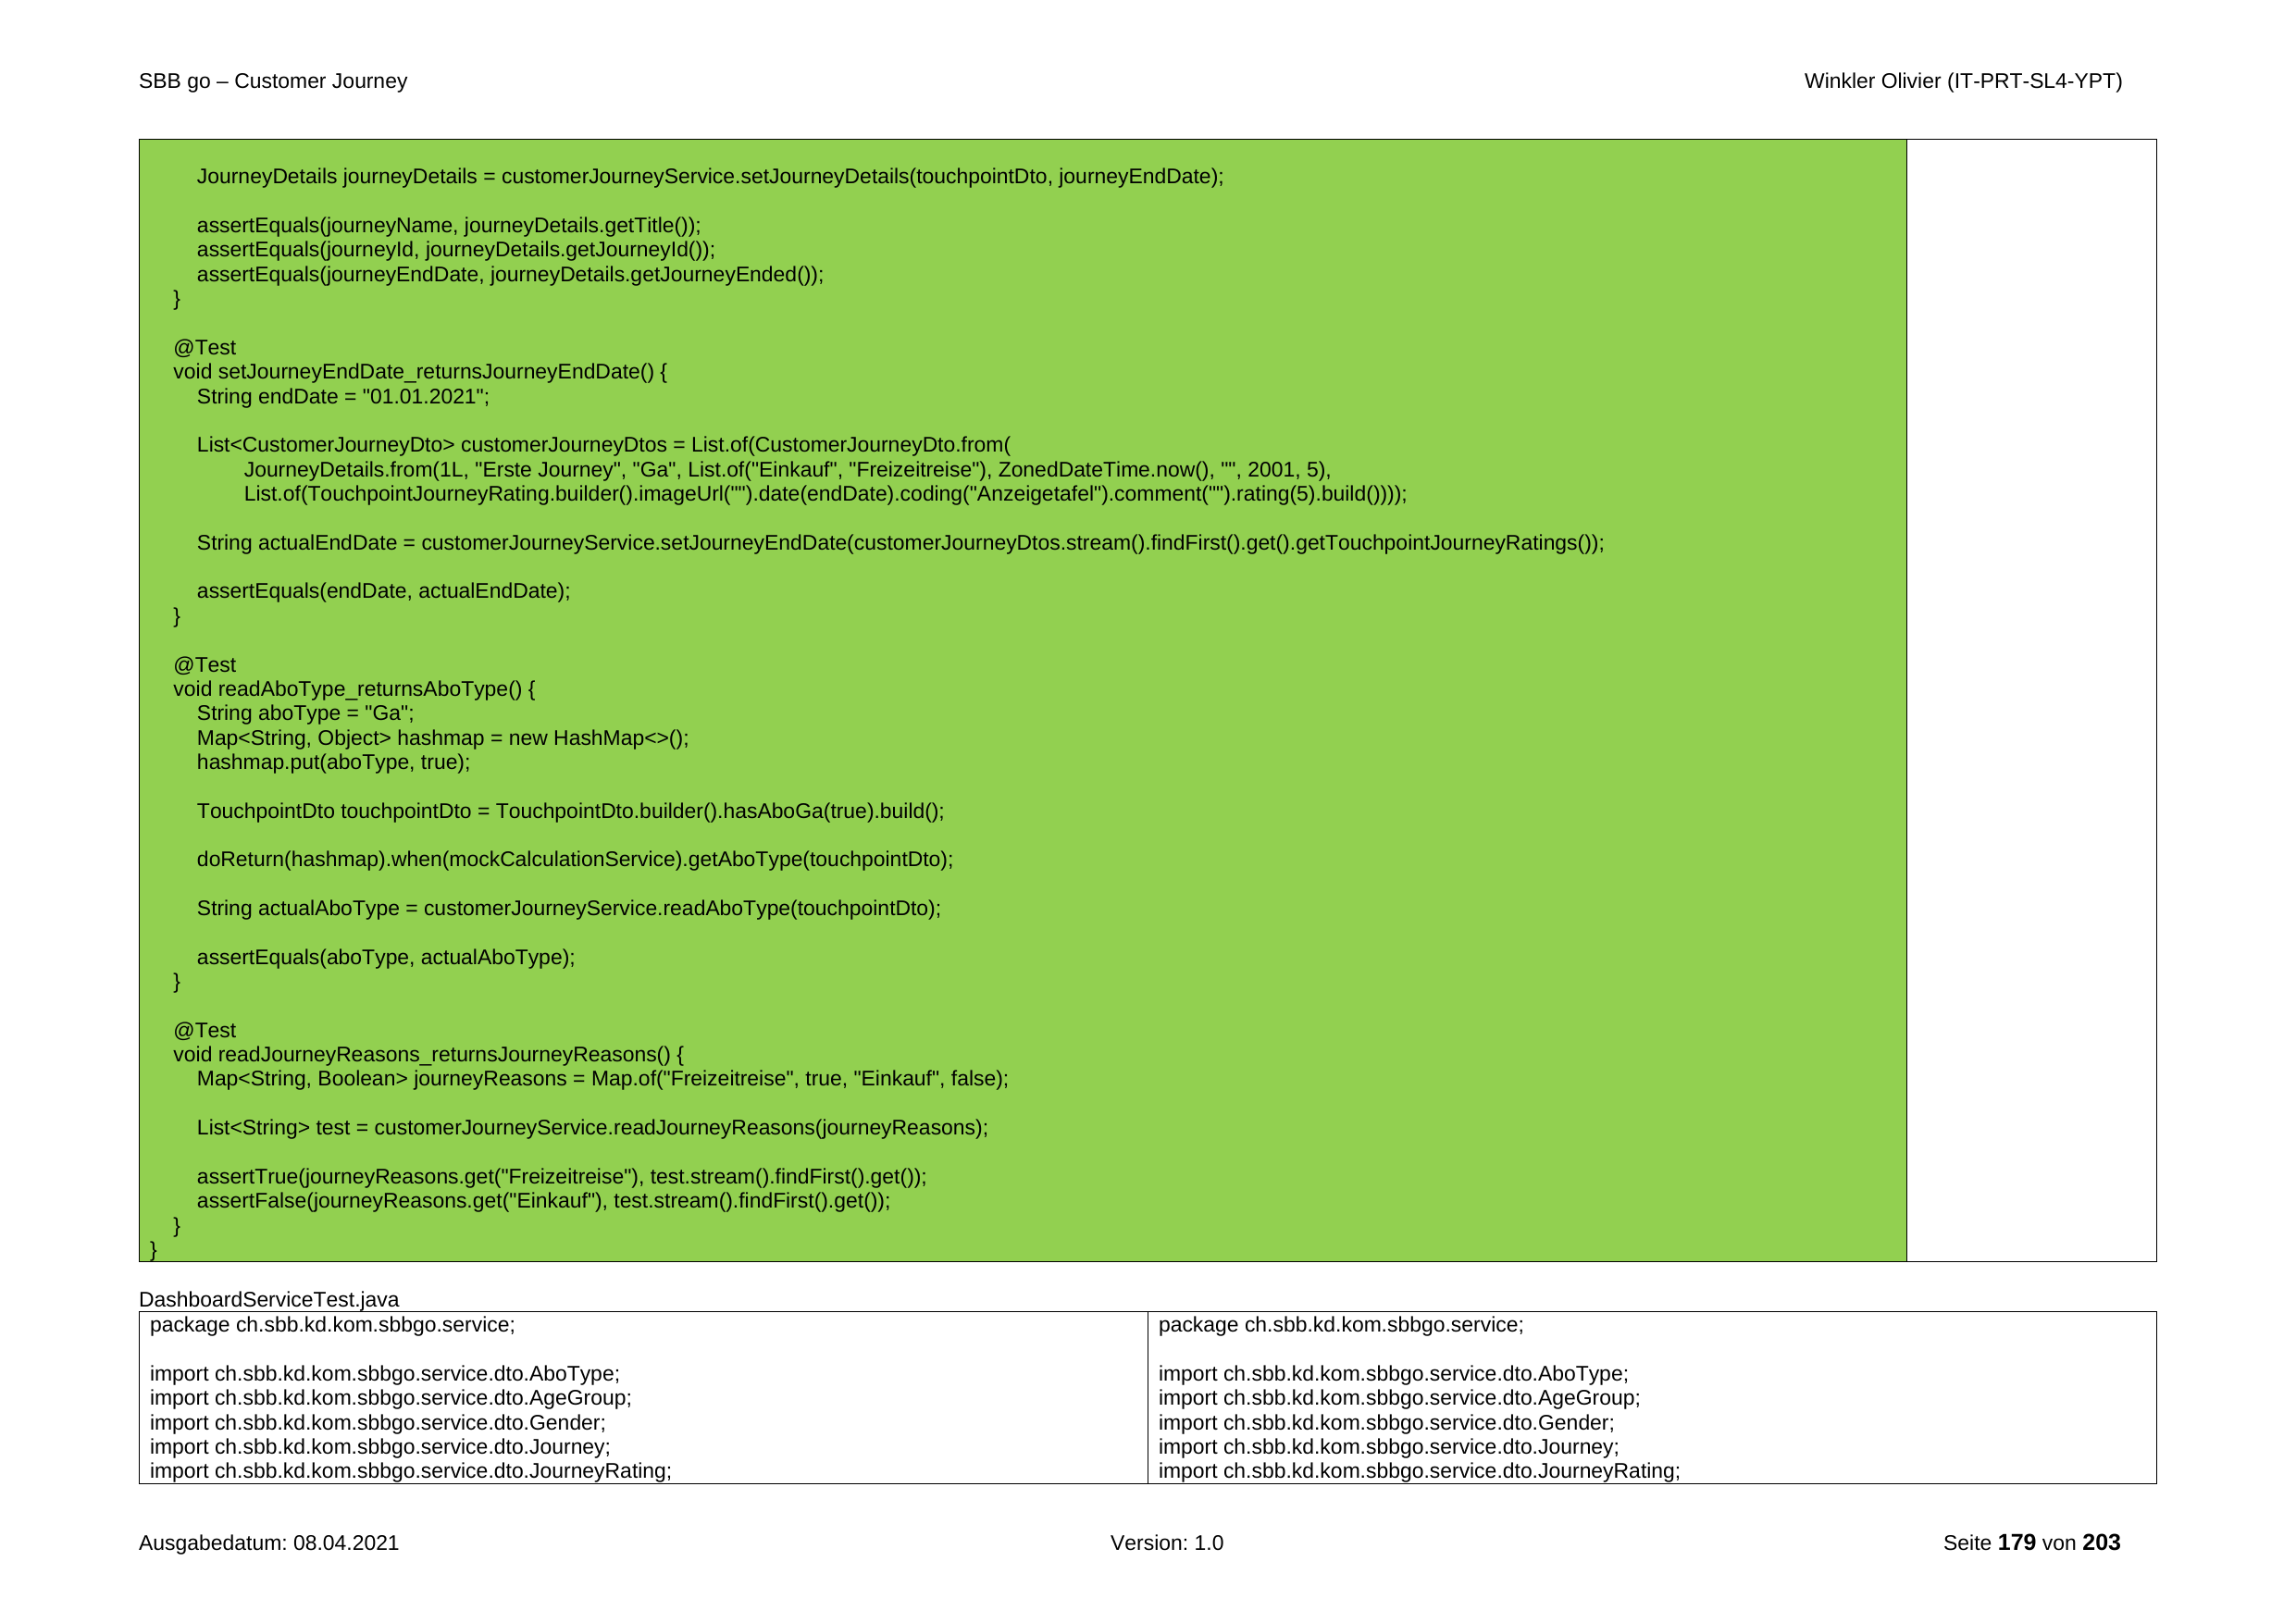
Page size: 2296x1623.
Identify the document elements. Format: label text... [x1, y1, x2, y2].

text DashboardServiceTest.java [139, 1287, 2156, 1311]
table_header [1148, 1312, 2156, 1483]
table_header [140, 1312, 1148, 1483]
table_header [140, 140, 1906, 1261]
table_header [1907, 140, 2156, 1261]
